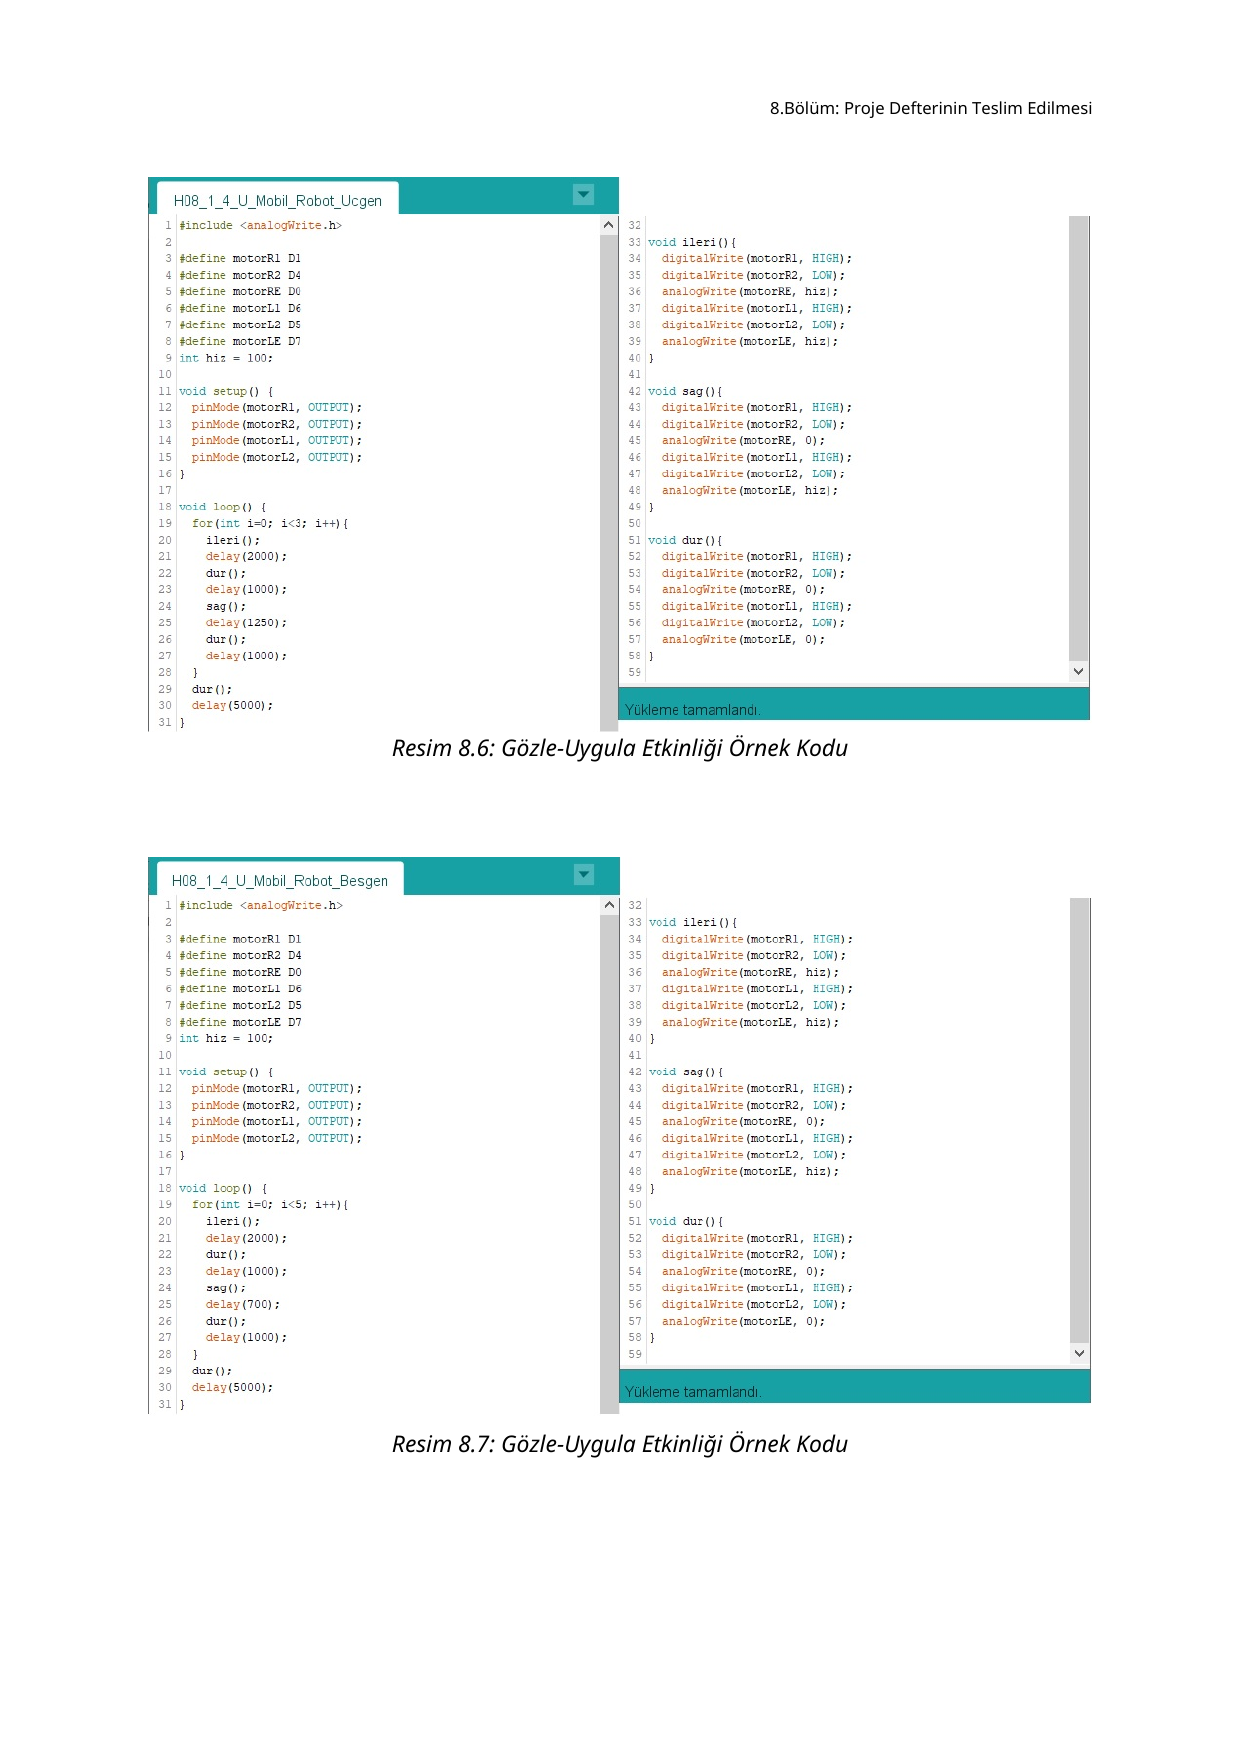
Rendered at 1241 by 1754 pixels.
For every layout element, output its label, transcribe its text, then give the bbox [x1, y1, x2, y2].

picture [148, 857, 1093, 1416]
text Resim 8.7: Gözle-Uygula Etkinliği Örnek Kodu [148, 1428, 1092, 1459]
text Resim 8.6: Gözle-Uygula Etkinliği Örnek Kodu [148, 732, 1092, 763]
picture [148, 177, 1093, 732]
